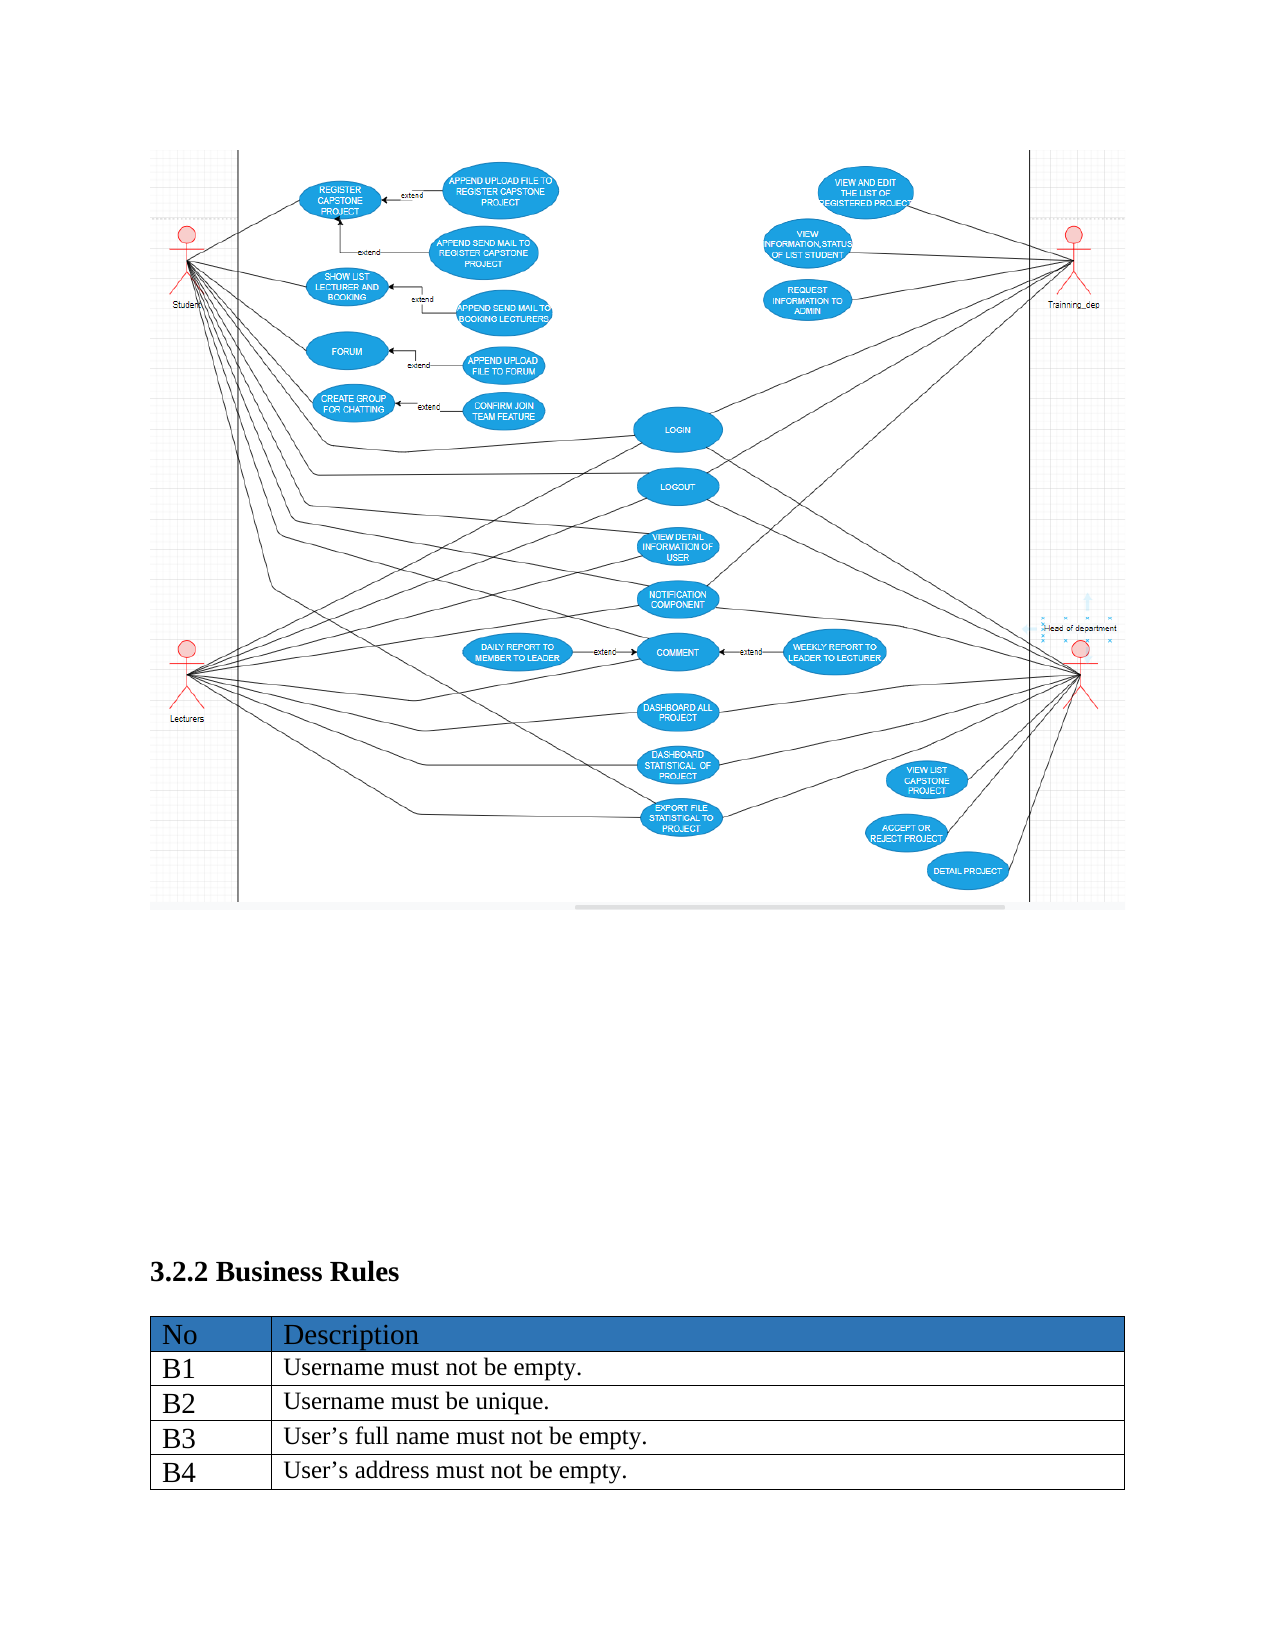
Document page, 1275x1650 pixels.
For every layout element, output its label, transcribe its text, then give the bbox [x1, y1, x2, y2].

picture [150, 150, 1125, 910]
table_cell B3 [151, 1421, 271, 1454]
table_cell Username must be unique. [272, 1386, 1124, 1420]
table_cell B4 [151, 1455, 271, 1489]
table_header Description [272, 1317, 1124, 1351]
table_header No [151, 1317, 271, 1351]
table_cell User’s full name must not be empty. [272, 1421, 1124, 1454]
table_cell Username must not be empty. [272, 1352, 1124, 1385]
subtitle 3.2.2 Business Rules [150, 1254, 1125, 1288]
table_cell B2 [151, 1386, 271, 1420]
table_cell B1 [151, 1352, 271, 1385]
table_cell User’s address must not be empty. [272, 1455, 1124, 1489]
